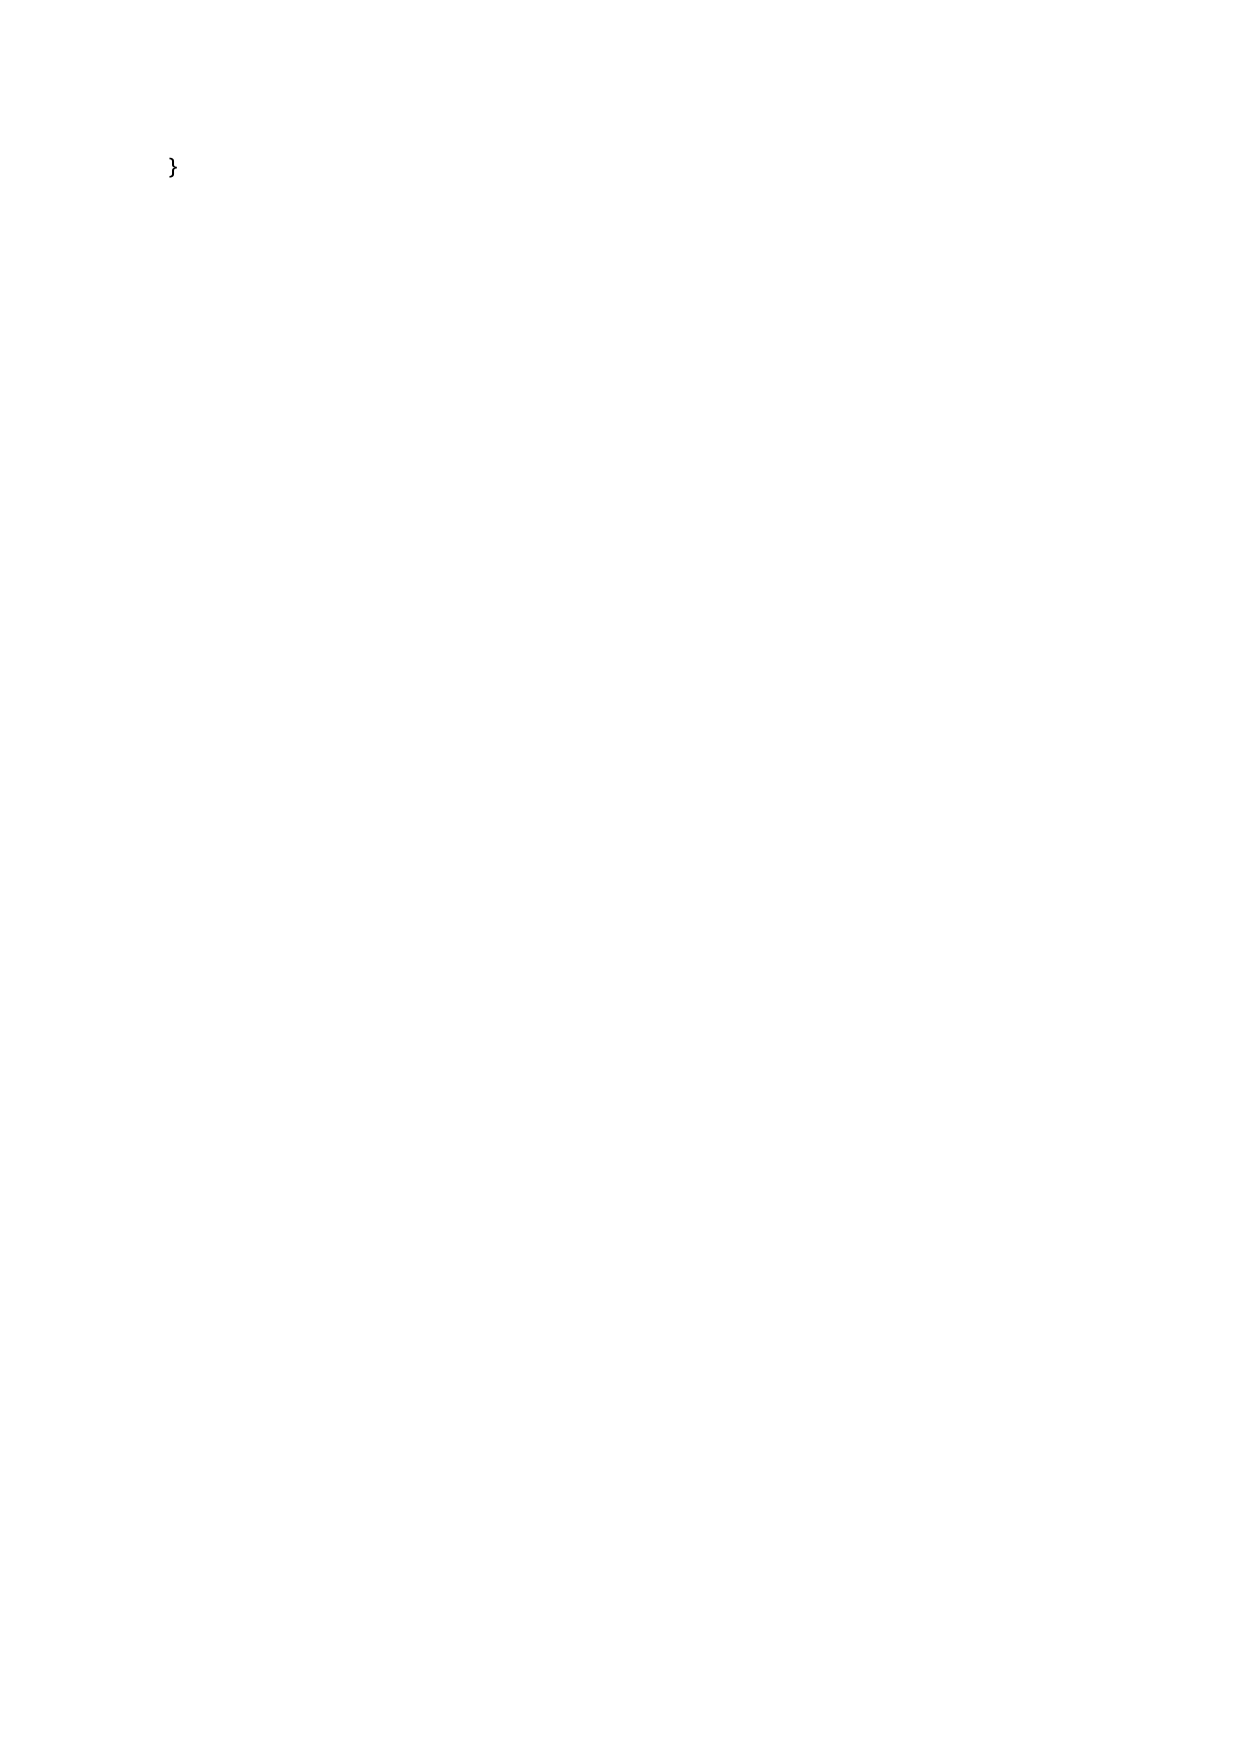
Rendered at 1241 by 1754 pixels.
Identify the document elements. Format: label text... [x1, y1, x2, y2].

text } [169, 150, 1090, 181]
